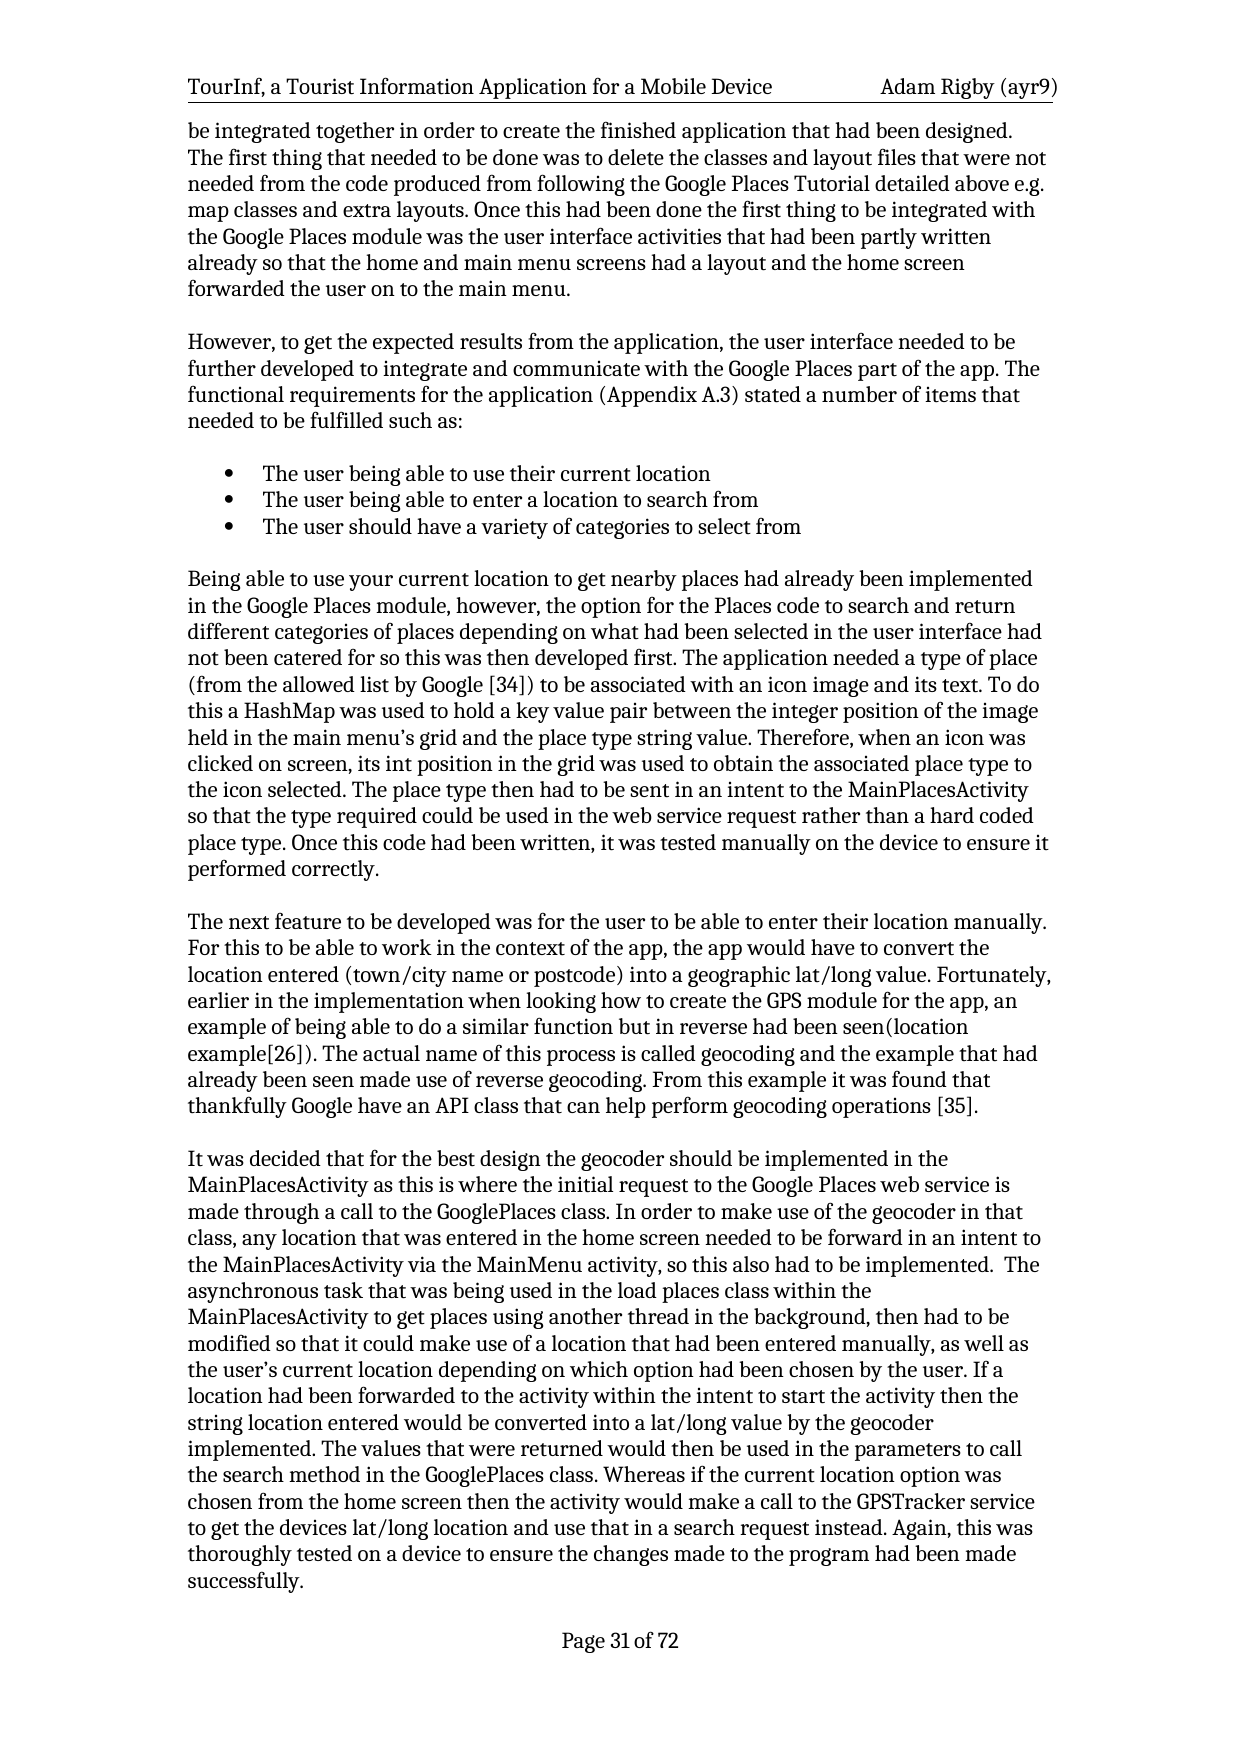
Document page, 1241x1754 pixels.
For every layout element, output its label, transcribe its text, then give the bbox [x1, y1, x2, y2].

text Being able to use your current location to get nearby places had already been implemented in the Google Places module, however, the option for the Places code to search and return different categories of places depending on what had been selected in the user interface had not been catered for so this was then developed first. The application needed a type of place (from the allowed list by Google [34]) to be associated with an icon image and its text. To do this a HashMap was used to hold a key value pair between the integer position of the image held in the main menu’s grid and the place type string value. Therefore, when an icon was clicked on screen, its int position in the grid was used to obtain the associated place type to the icon selected. The place type then had to be sent in an intent to the MainPlacesActivity so that the type required could be used in the web service request rather than a hard coded place type. Once this code had been written, it was tested manually on the device to ensure it performed correctly. [187, 566, 1053, 882]
list The user being able to use their current location [225, 461, 1053, 487]
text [187, 118, 1053, 303]
list The user being able to enter a location to search from [225, 487, 1053, 513]
text It was decided that for the best design the geocoder should be implemented in the MainPlacesActivity as this is where the initial request to the Google Places web service is made through a call to the GooglePlaces class. In order to make use of the geocoder in that class, any location that was entered in the home screen needed to be forward in an intent to the MainPlacesActivity via the MainMenu activity, so this also had to be implemented. The asynchronous task that was being used in the load places class within the MainPlacesActivity to get places using another thread in the background, then had to be modified so that it could make use of a location that had been entered manually, as well as the user’s current location depending on which option had been chosen by the user. If a location had been forwarded to the activity within the intent to start the activity then the string location entered would be converted into a lat/long value by the geocoder implemented. The values that were returned would then be used in the parameters to call the search method in the GooglePlaces class. Whereas if the current location option was chosen from the home screen then the activity would make a call to the GPSTracker service to get the devices lat/long location and use that in a search request instead. Again, this was thoroughly tested on a device to ensure the changes made to the program had been made successfully. [187, 1146, 1053, 1594]
list The user should have a variety of categories to select from [225, 513, 1053, 540]
text The next feature to be developed was for the user to be able to enter their location manually. For this to be able to work in the context of the app, the app would have to convert the location entered (town/city name or postcode) into a geographic lat/long value. Fortunately, earlier in the implementation when looking how to create the GPS module for the app, an example of being able to do a similar function but in reverse had been seen(location example[26]). The actual name of this process is called geocoding and the example that had already been seen made use of reverse geocoding. From this example it was found that thankfully Google have an API class that can help perform geocoding operations [35]. [187, 909, 1053, 1119]
text However, to get the expected results from the application, the user interface needed to be further developed to integrate and communicate with the Google Places part of the app. The functional requirements for the application (Appendix A.3) stated a number of items that needed to be fulfilled such as: [187, 329, 1053, 434]
